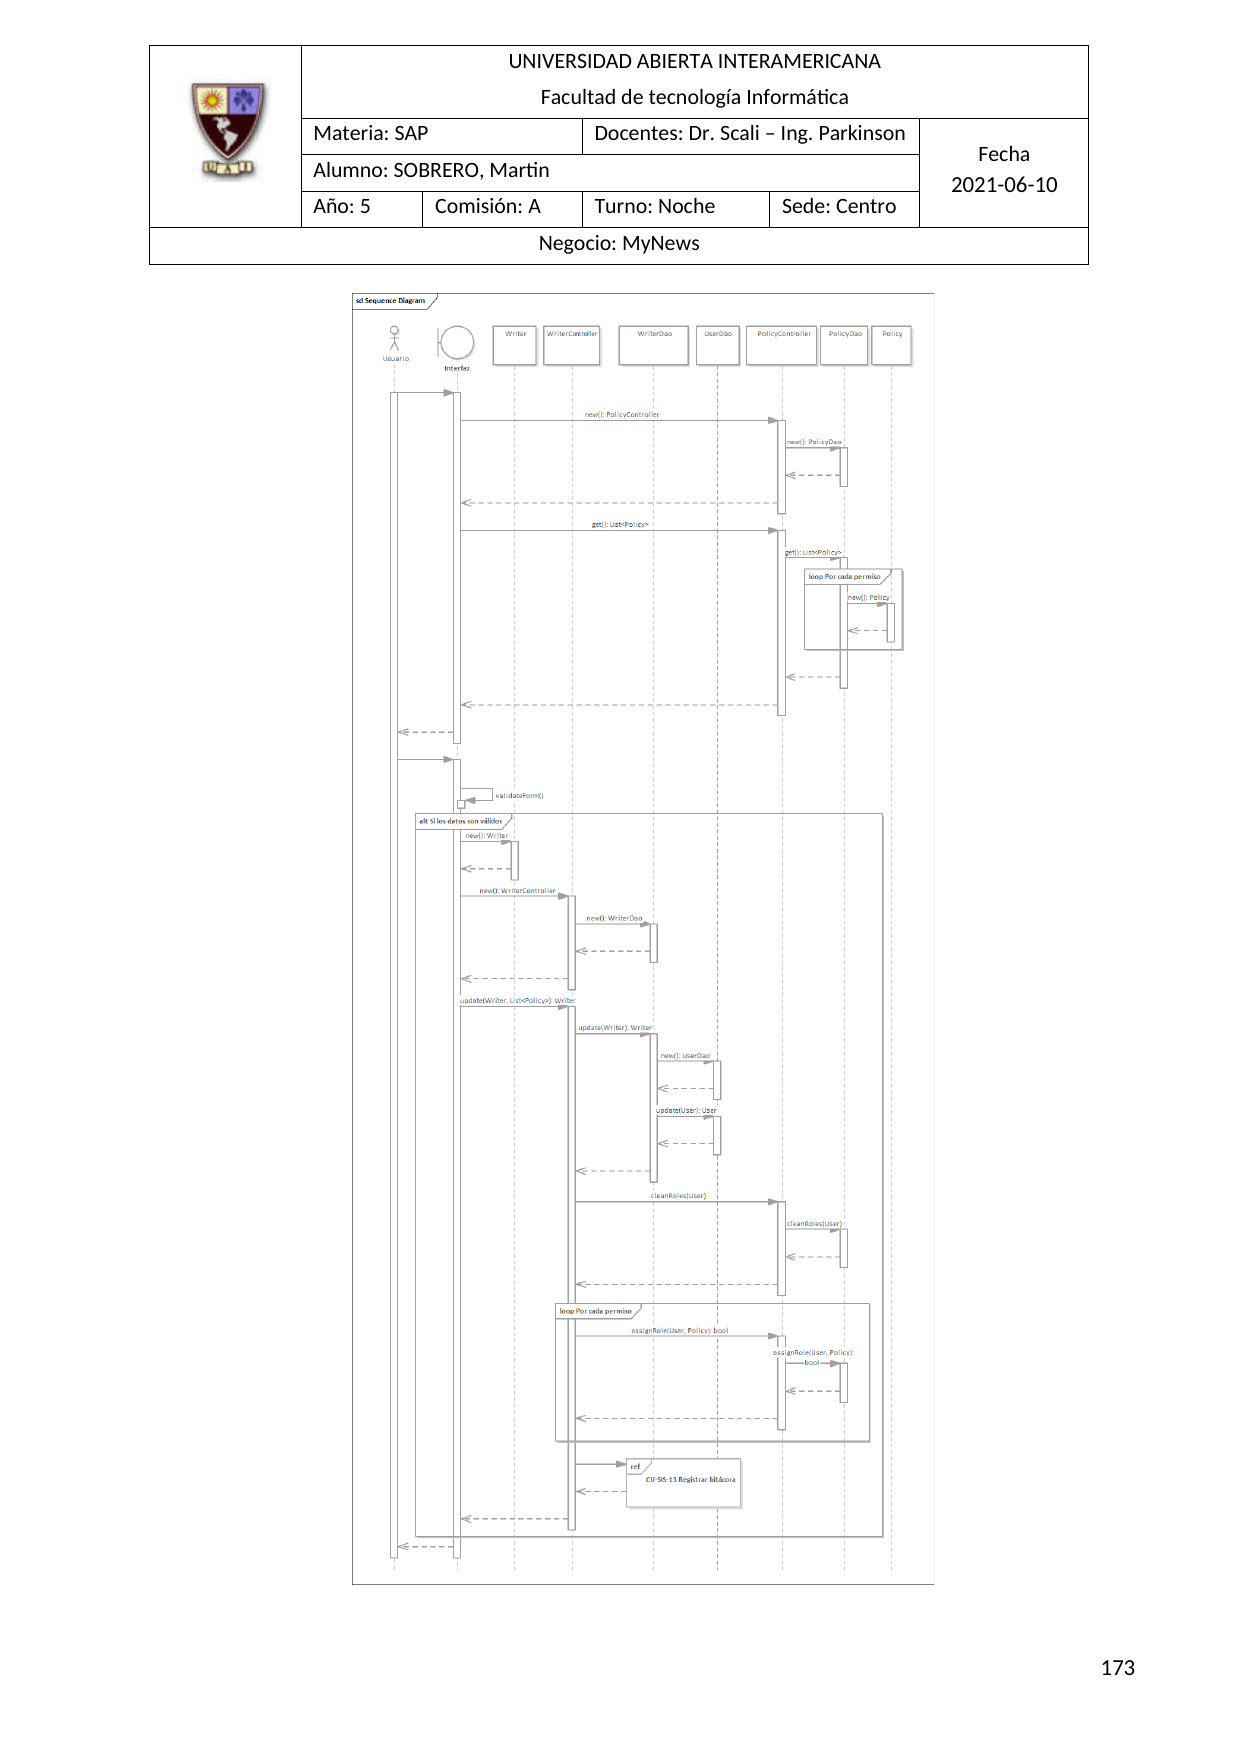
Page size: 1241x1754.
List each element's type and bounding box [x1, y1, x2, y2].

picture [177, 74, 278, 187]
picture [351, 292, 935, 1585]
